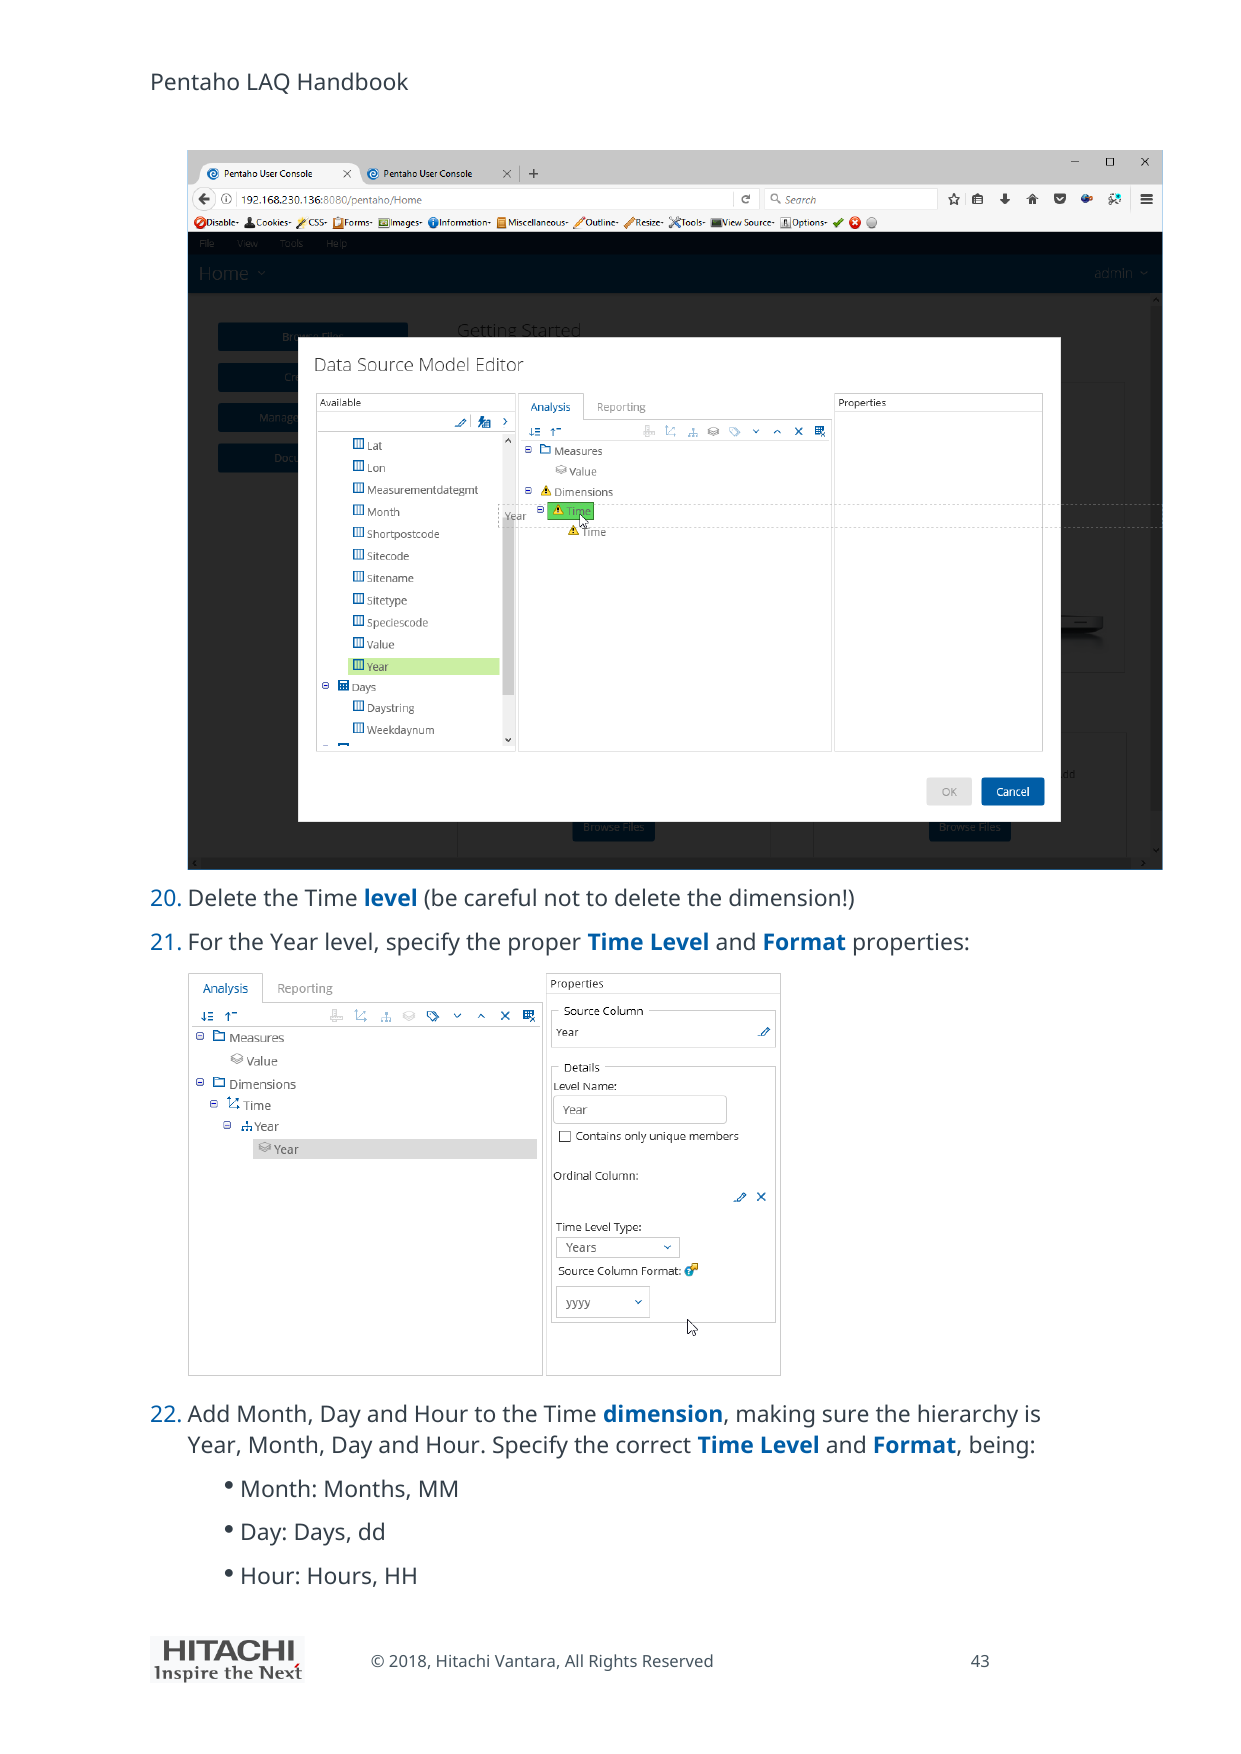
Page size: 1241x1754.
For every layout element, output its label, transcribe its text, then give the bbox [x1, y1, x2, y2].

picture [150, 1636, 305, 1683]
list Month: Months, MM [225, 1472, 1090, 1504]
list Day: Days, dd [225, 1516, 1090, 1547]
text Delete the Time level (be careful not to delete the dimension!) [150, 882, 1090, 913]
picture [187, 150, 1163, 870]
text For the Year level, specify the proper Time Level and Format properties: [150, 926, 1090, 957]
picture [187, 969, 783, 1385]
list Hour: Hours, HH [225, 1560, 1090, 1591]
text Add Month, Day and Hour to the Time dimension, making sure the hierarchy is Year, Month, Day and Hour. Specify the correct Time Level and Format, being: [150, 1397, 1090, 1460]
